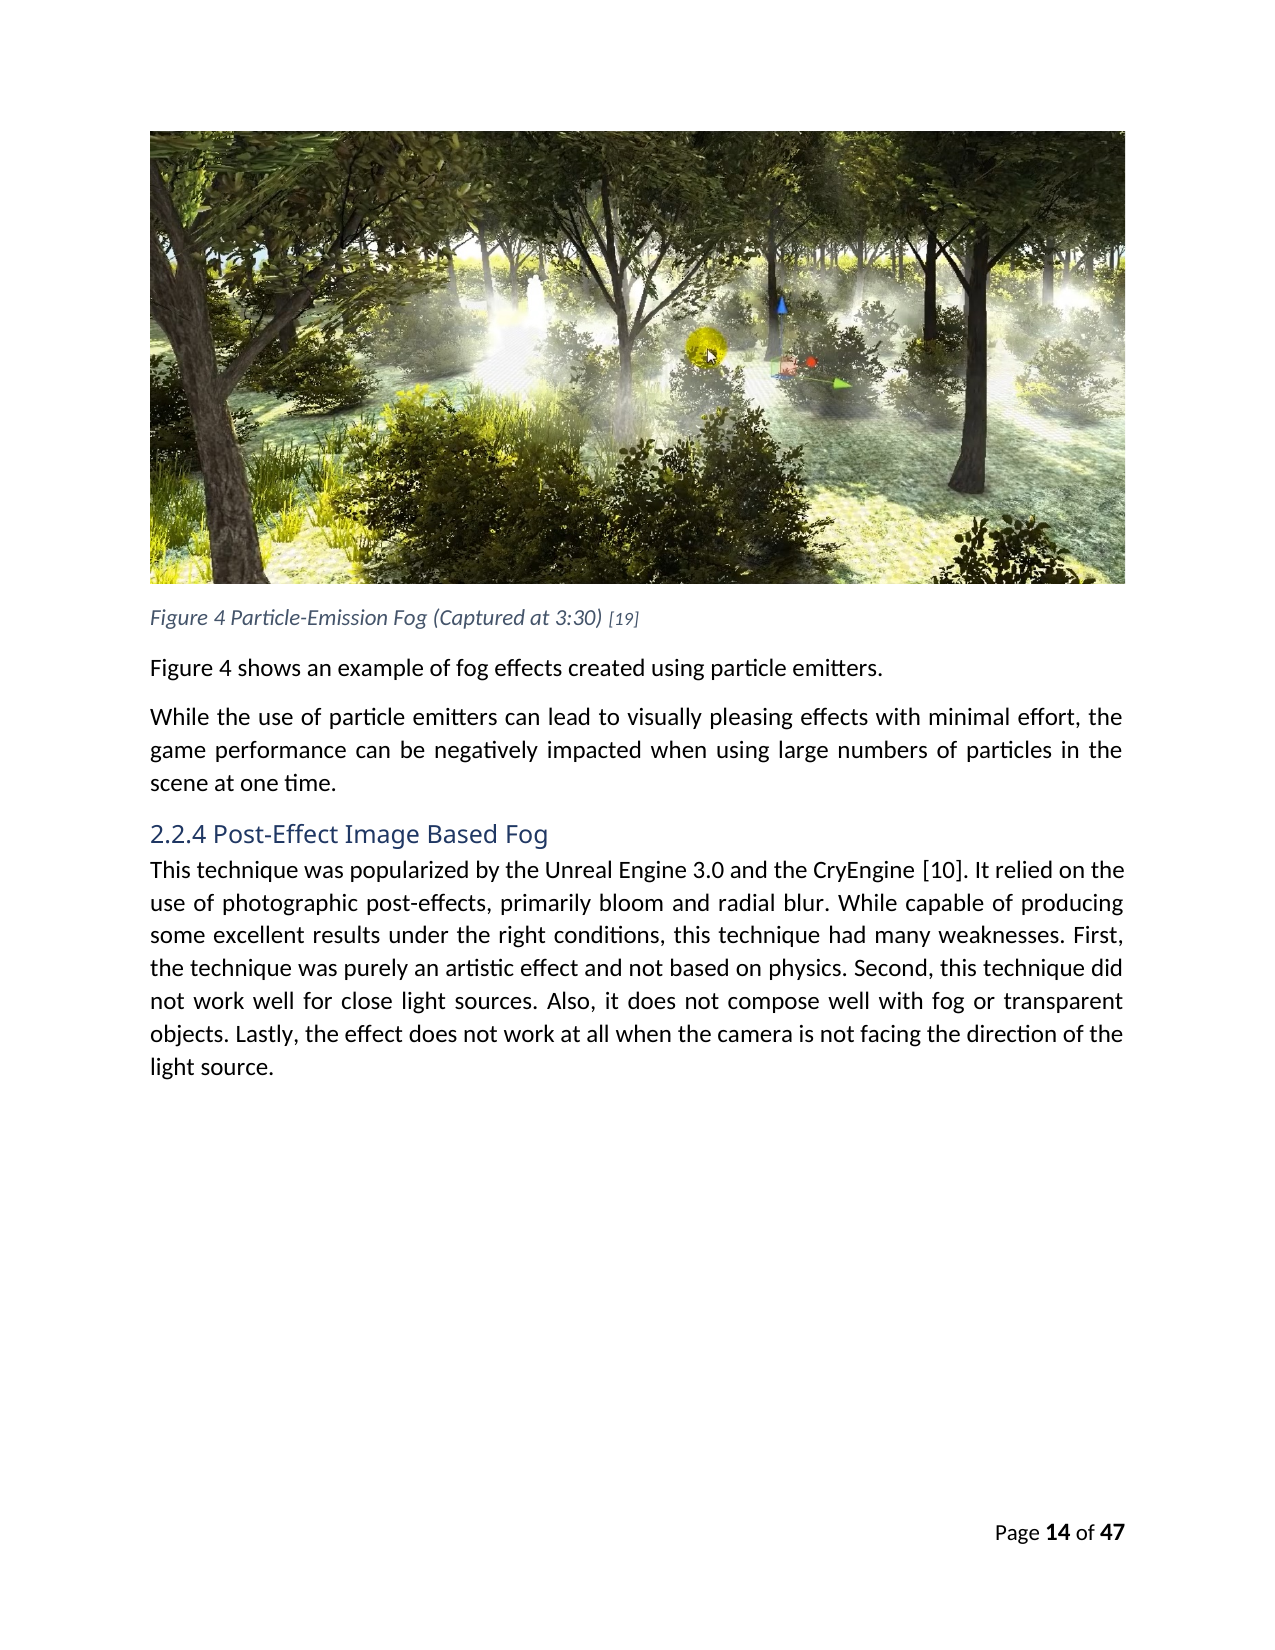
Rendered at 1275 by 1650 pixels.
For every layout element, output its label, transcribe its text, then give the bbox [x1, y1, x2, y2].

picture [150, 131, 1125, 584]
text Figure 4 shows an example of fog effects created using particle emitters. [150, 652, 1125, 682]
text This technique was popularized by the Unreal Engine 3.0 and the CryEngine [10]. It relied on the use of photographic post-effects, primarily bloom and radial blur. While capable of producing some excellent results under the right conditions, this technique had many weaknesses. First, the technique was purely an artistic effect and not based on physics. Second, this technique did not work well for close light sources. Also, it does not compose well with fog or transparent objects. Lastly, the effect does not work at all when the camera is not facing the direction of the light source. [150, 854, 1125, 1082]
text While the use of particle emitters can lead to visually pleasing effects with minimal effort, the game performance can be negatively impacted when using large numbers of particles in the scene at one time. [150, 702, 1125, 798]
text Figure 4 Particle-Emission Fog (Captured at 3:30) [19] [150, 603, 1125, 631]
subtitle 2.2.4 Post-Effect Image Based Fog [150, 817, 1125, 851]
